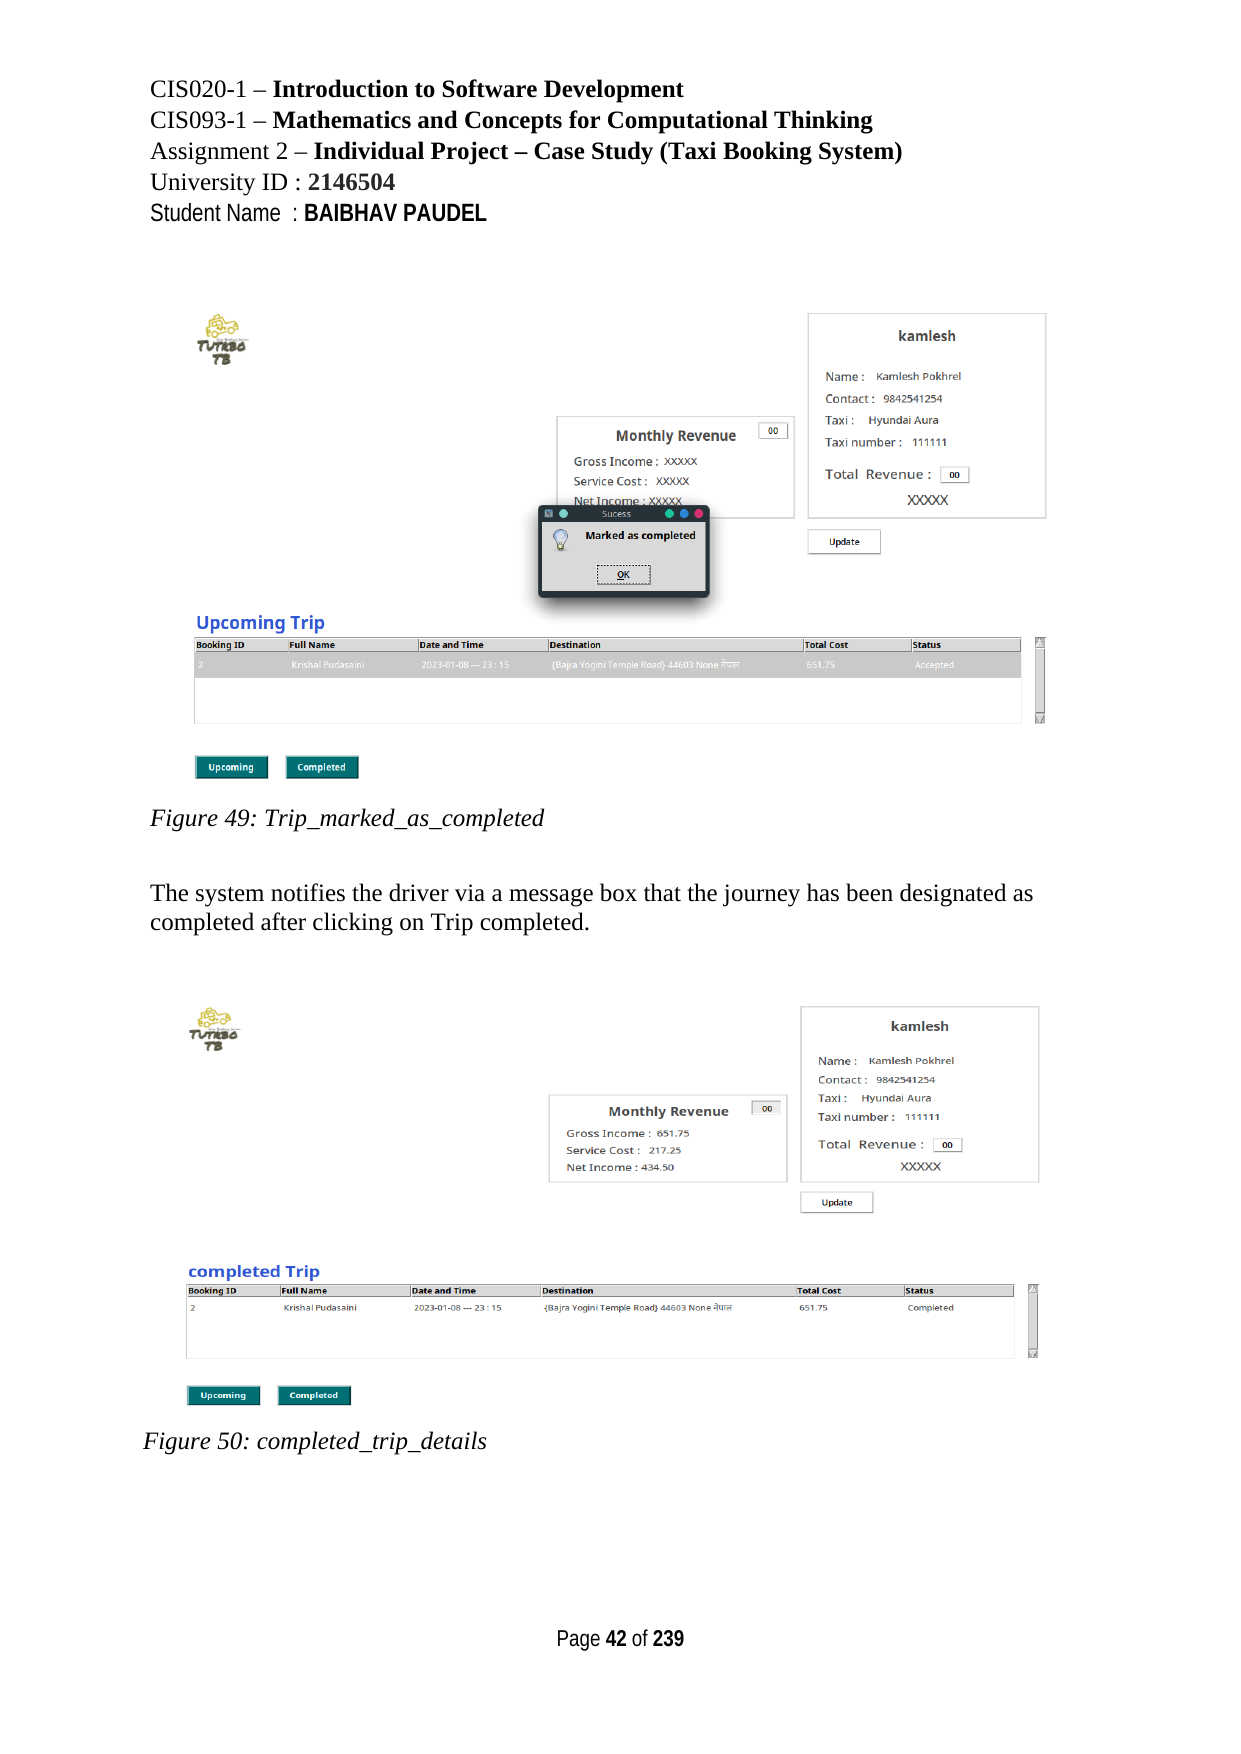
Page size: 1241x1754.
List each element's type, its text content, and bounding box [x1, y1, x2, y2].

text The system notifies the driver via a message box that the journey has been designated as completed after clicking on Trip completed. [150, 878, 1090, 936]
picture [142, 973, 1083, 1427]
picture [150, 274, 1091, 804]
